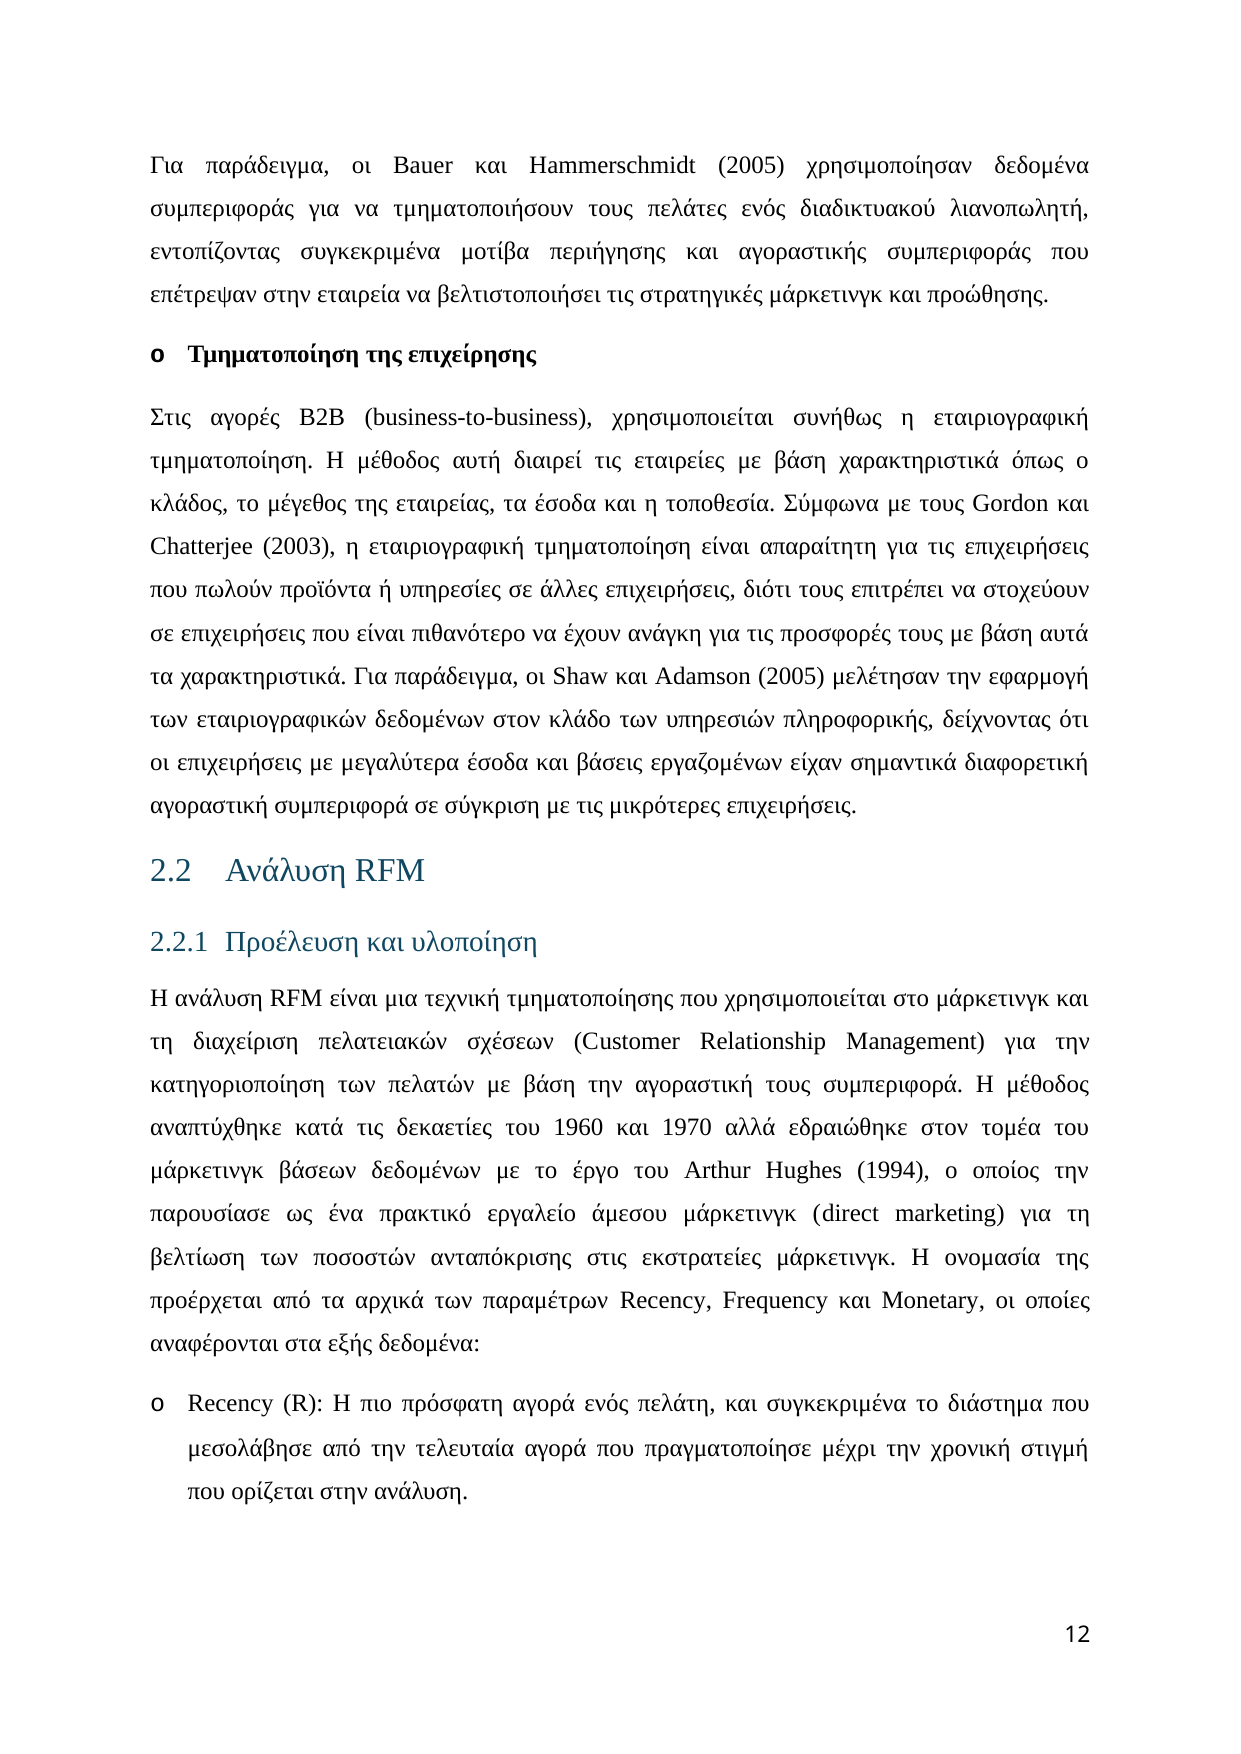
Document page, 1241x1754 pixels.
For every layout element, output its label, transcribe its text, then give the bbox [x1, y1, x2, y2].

subtitle Ανάλυση RFM [150, 850, 1090, 888]
list Recency (R): Η πιο πρόσφατη αγορά ενός πελάτη, και συγκεκριμένα το διάστημα που μεσολάβησε από την τελευταία αγορά που πραγματοποίησε μέχρι την χρονική στιγμή που ορίζεται στην ανάλυση. [150, 1388, 1090, 1505]
text Για παράδειγμα, οι Bauer και Hammerschmidt (2005) χρησιμοποίησαν δεδομένα συμπεριφοράς για να τμηματοποιήσουν τους πελάτες ενός διαδικτυακού λιανοπωλητή, εντοπίζοντας συγκεκριμένα μοτίβα περιήγησης και αγοραστικής συμπεριφοράς που επέτρεψαν στην εταιρεία να βελτιστοποιήσει τις στρατηγικές μάρκετινγκ και προώθησης. [150, 150, 1090, 308]
text Στις αγορές B2B (business-to-business), χρησιμοποιείται συνήθως η εταιριογραφική τμηματοποίηση. Η μέθοδος αυτή διαιρεί τις εταιρείες με βάση χαρακτηριστικά όπως ο κλάδος, το μέγεθος της εταιρείας, τα έσοδα και η τοποθεσία. Σύμφωνα με τους Gordon και Chatterjee (2003), η εταιριογραφική τμηματοποίηση είναι απαραίτητη για τις επιχειρήσεις που πωλούν προϊόντα ή υπηρεσίες σε άλλες επιχειρήσεις, διότι τους επιτρέπει να στοχεύουν σε επιχειρήσεις που είναι πιθανότερο να έχουν ανάγκη για τις προσφορές τους με βάση αυτά τα χαρακτηριστικά. Για παράδειγμα, οι Shaw και Adamson (2005) μελέτησαν την εφαρμογή των εταιριογραφικών δεδομένων στον κλάδο των υπηρεσιών πληροφορικής, δείχνοντας ότι οι επιχειρήσεις με μεγαλύτερα έσοδα και βάσεις εργαζομένων είχαν σημαντικά διαφορετική αγοραστική συμπεριφορά σε σύγκριση με τις μικρότερες επιχειρήσεις. [150, 402, 1090, 819]
list Τμηματοποίηση της επιχείρησης [150, 339, 1090, 370]
text Η ανάλυση RFM είναι μια τεχνική τμηματοποίησης που χρησιμοποιείται στο μάρκετινγκ και τη διαχείριση πελατειακών σχέσεων (Customer Relationship Management) για την κατηγοριοποίηση των πελατών με βάση την αγοραστική τους συμπεριφορά. Η μέθοδος αναπτύχθηκε κατά τις δεκαετίες του 1960 και 1970 αλλά εδραιώθηκε στον τομέα του μάρκετινγκ βάσεων δεδομένων με το έργο του Arthur Hughes (1994), ο οποίος την παρουσίασε ως ένα πρακτικό εργαλείο άμεσου μάρκετινγκ (direct marketing) για τη βελτίωση των ποσοστών ανταπόκρισης στις εκστρατείες μάρκετινγκ. Η ονομασία της προέρχεται από τα αρχικά των παραμέτρων Recency, Frequency και Monetary, οι οποίες αναφέρονται στα εξής δεδομένα: [150, 983, 1090, 1357]
subtitle Προέλευση και υλοποίηση [150, 924, 1090, 958]
